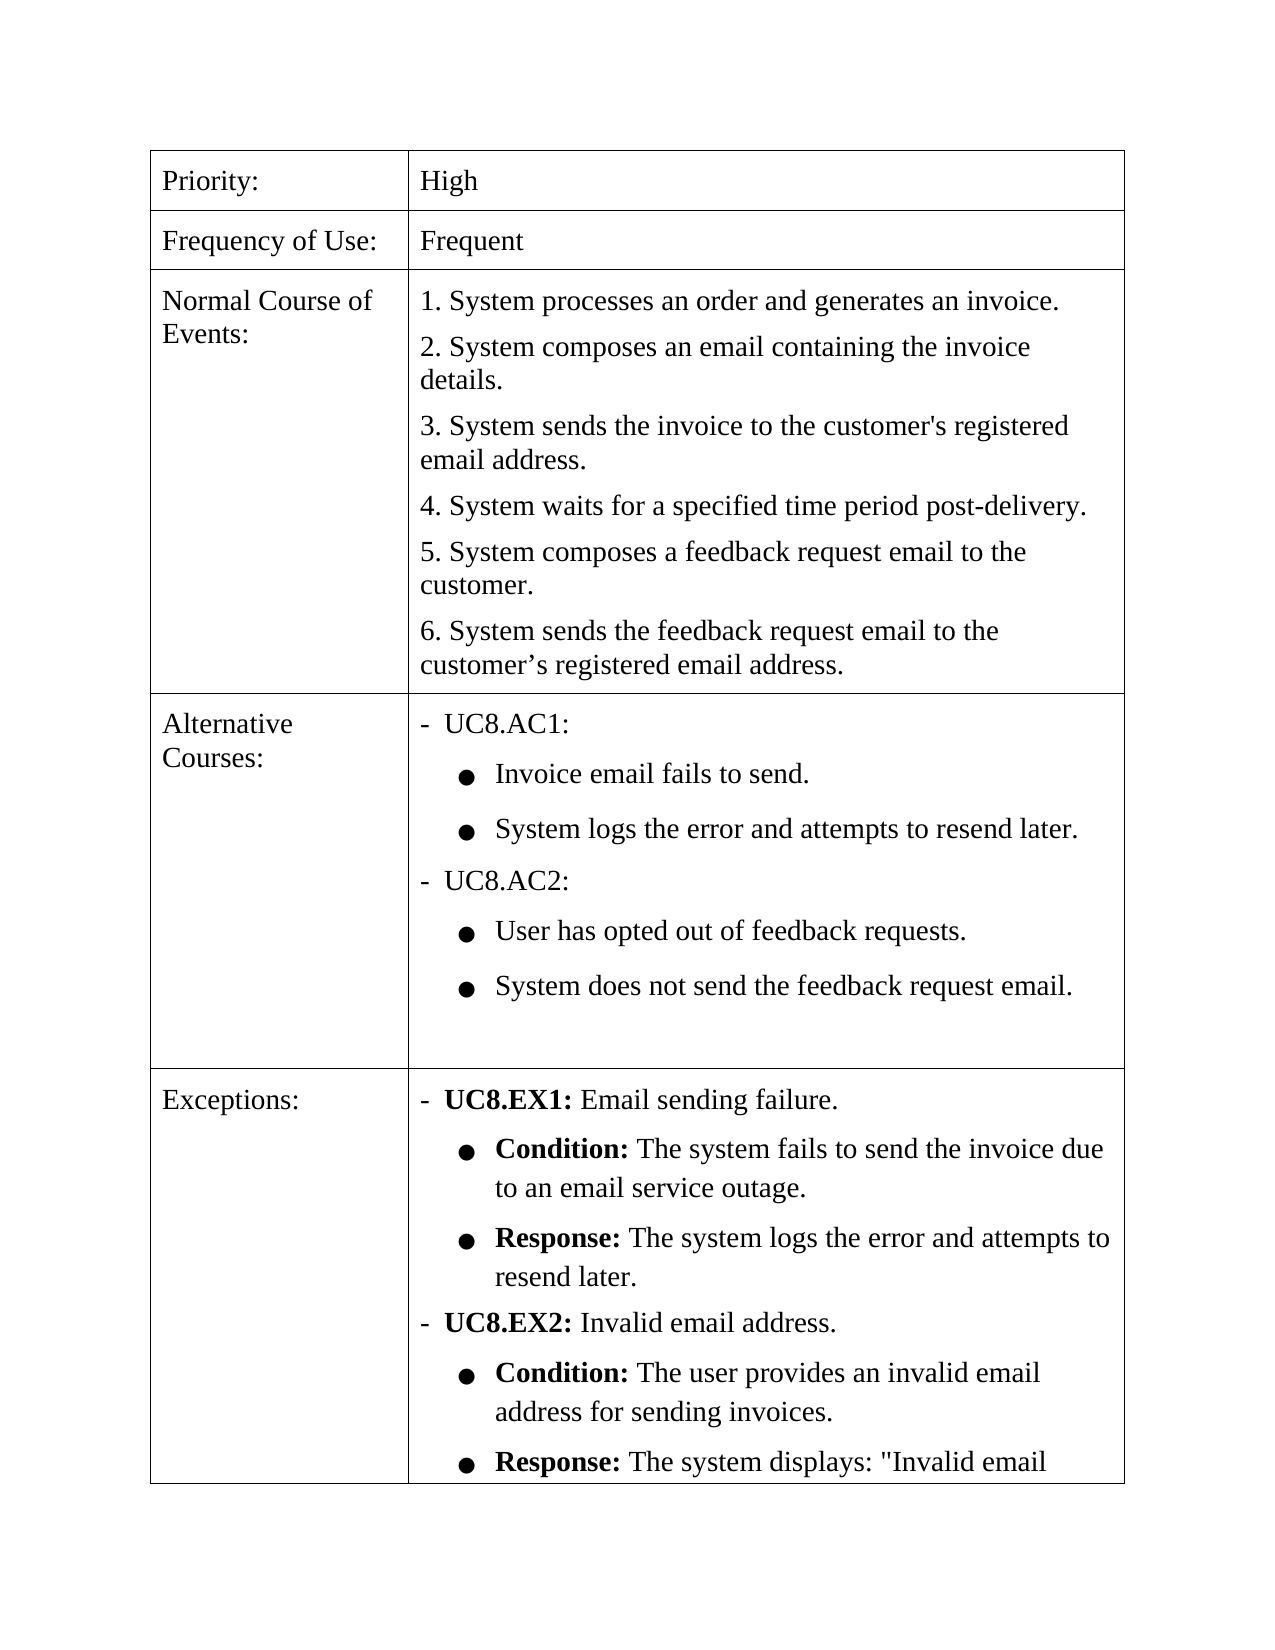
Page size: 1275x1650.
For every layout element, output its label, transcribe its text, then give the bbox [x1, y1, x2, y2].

table_cell Exceptions: [151, 1069, 408, 1483]
table_cell Priority: [151, 151, 408, 209]
table_cell Frequent [409, 211, 1124, 269]
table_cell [409, 1069, 1124, 1483]
table_cell - UC8.AC1: Invoice email fails to send. System logs the error and attempts to resend later. - UC8.AC2: User has opted out of feedback requests. System does not send the feedback request email. [409, 694, 1124, 1068]
table_cell Alternative Courses: [151, 694, 408, 1068]
table_cell High [409, 151, 1124, 209]
table_cell 1. System processes an order and generates an invoice. 2. System composes an email containing the invoice details. 3. System sends the invoice to the customer's registered email address. 4. System waits for a specified time period post-delivery. 5. System composes a feedback request email to the customer. 6. System sends the feedback request email to the customer’s registered email address. [409, 270, 1124, 693]
table_cell Normal Course of Events: [151, 270, 408, 693]
table_cell Frequency of Use: [151, 211, 408, 269]
